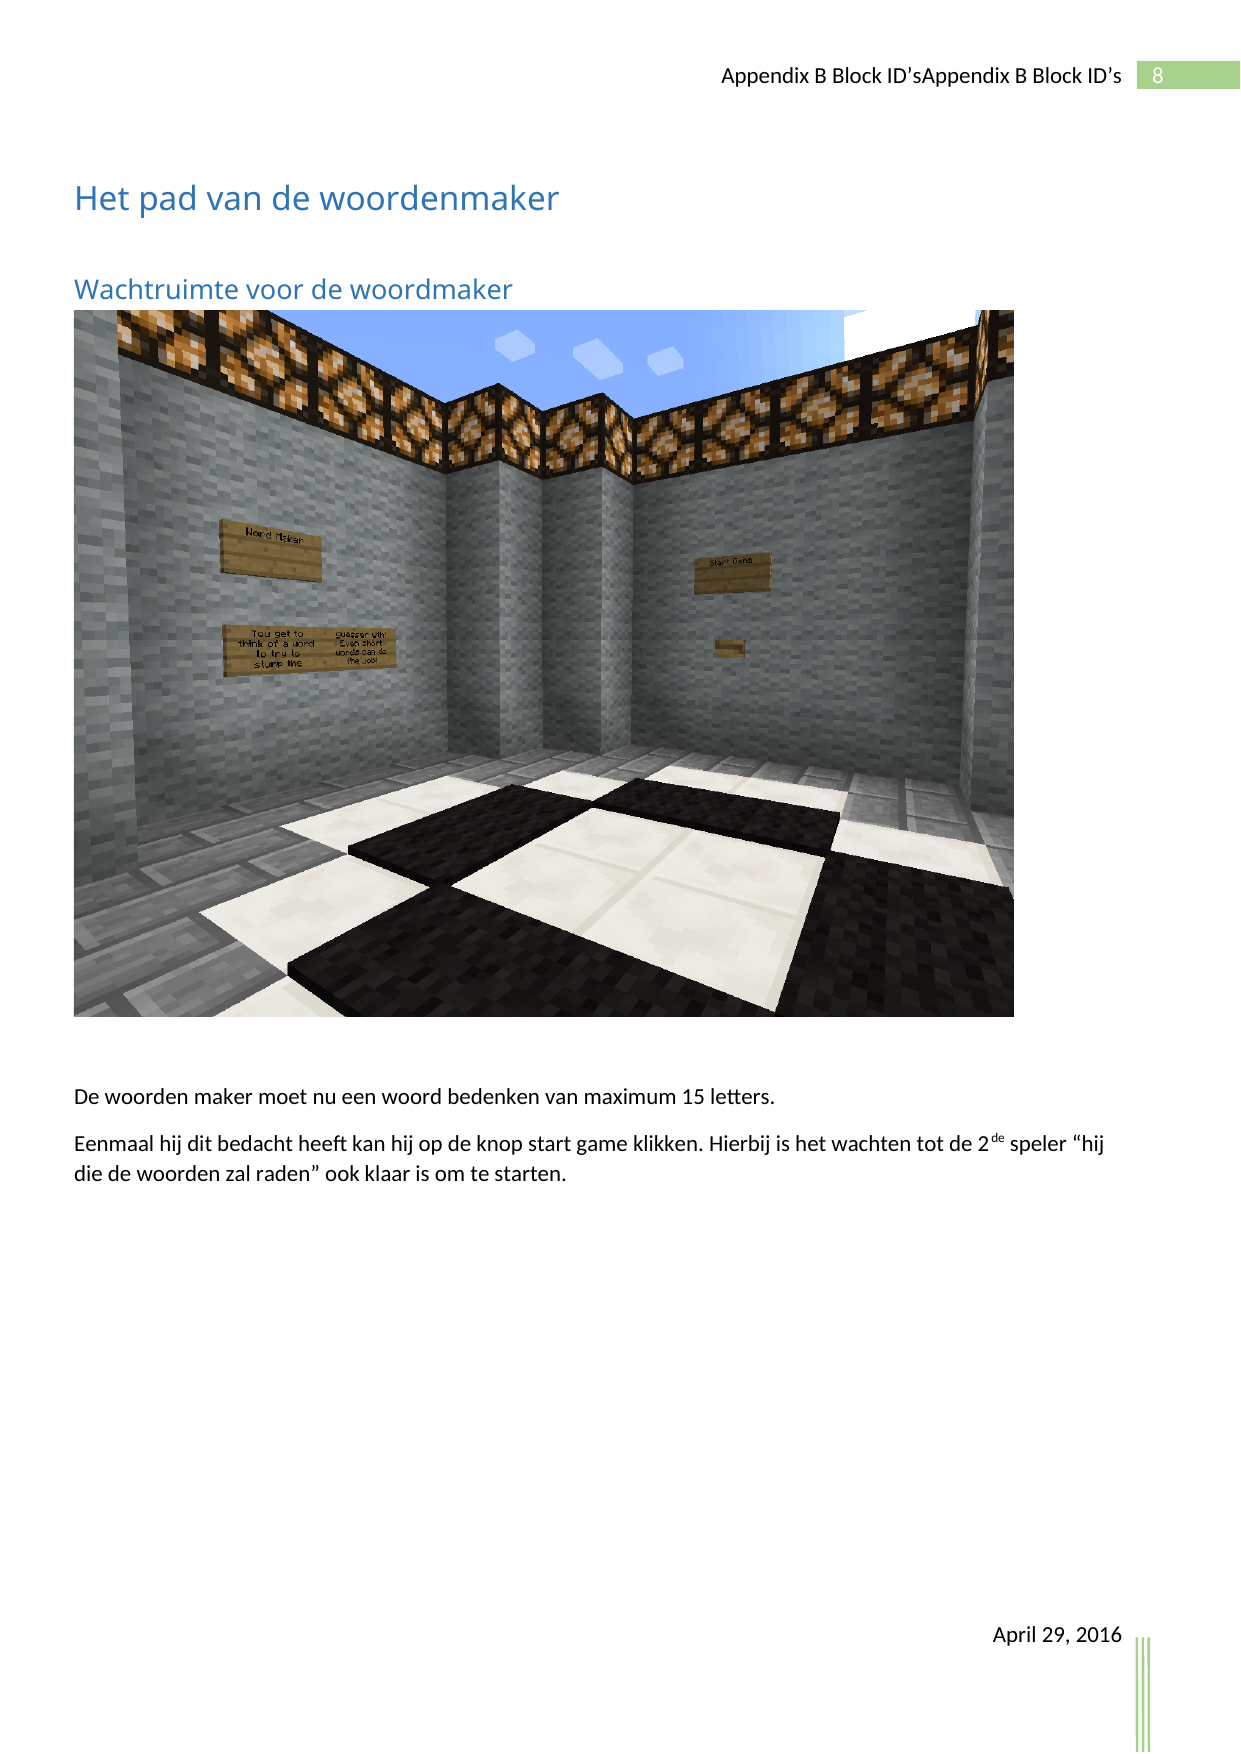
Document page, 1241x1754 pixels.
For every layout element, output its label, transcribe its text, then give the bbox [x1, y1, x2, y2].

text Eenmaal hij dit bedacht heeft kan hij op de knop start game klikken. Hierbij is het wachten tot de 2de speler “hij die de woorden zal raden” ook klaar is om te starten. [74, 1129, 1137, 1187]
picture [73, 310, 1014, 1017]
text De woorden maker moet nu een woord bedenken van maximum 15 letters. [74, 1082, 1137, 1110]
subtitle Het pad van de woordenmaker [74, 175, 1137, 220]
subtitle Wachtruimte voor de woordmaker [74, 271, 1137, 308]
